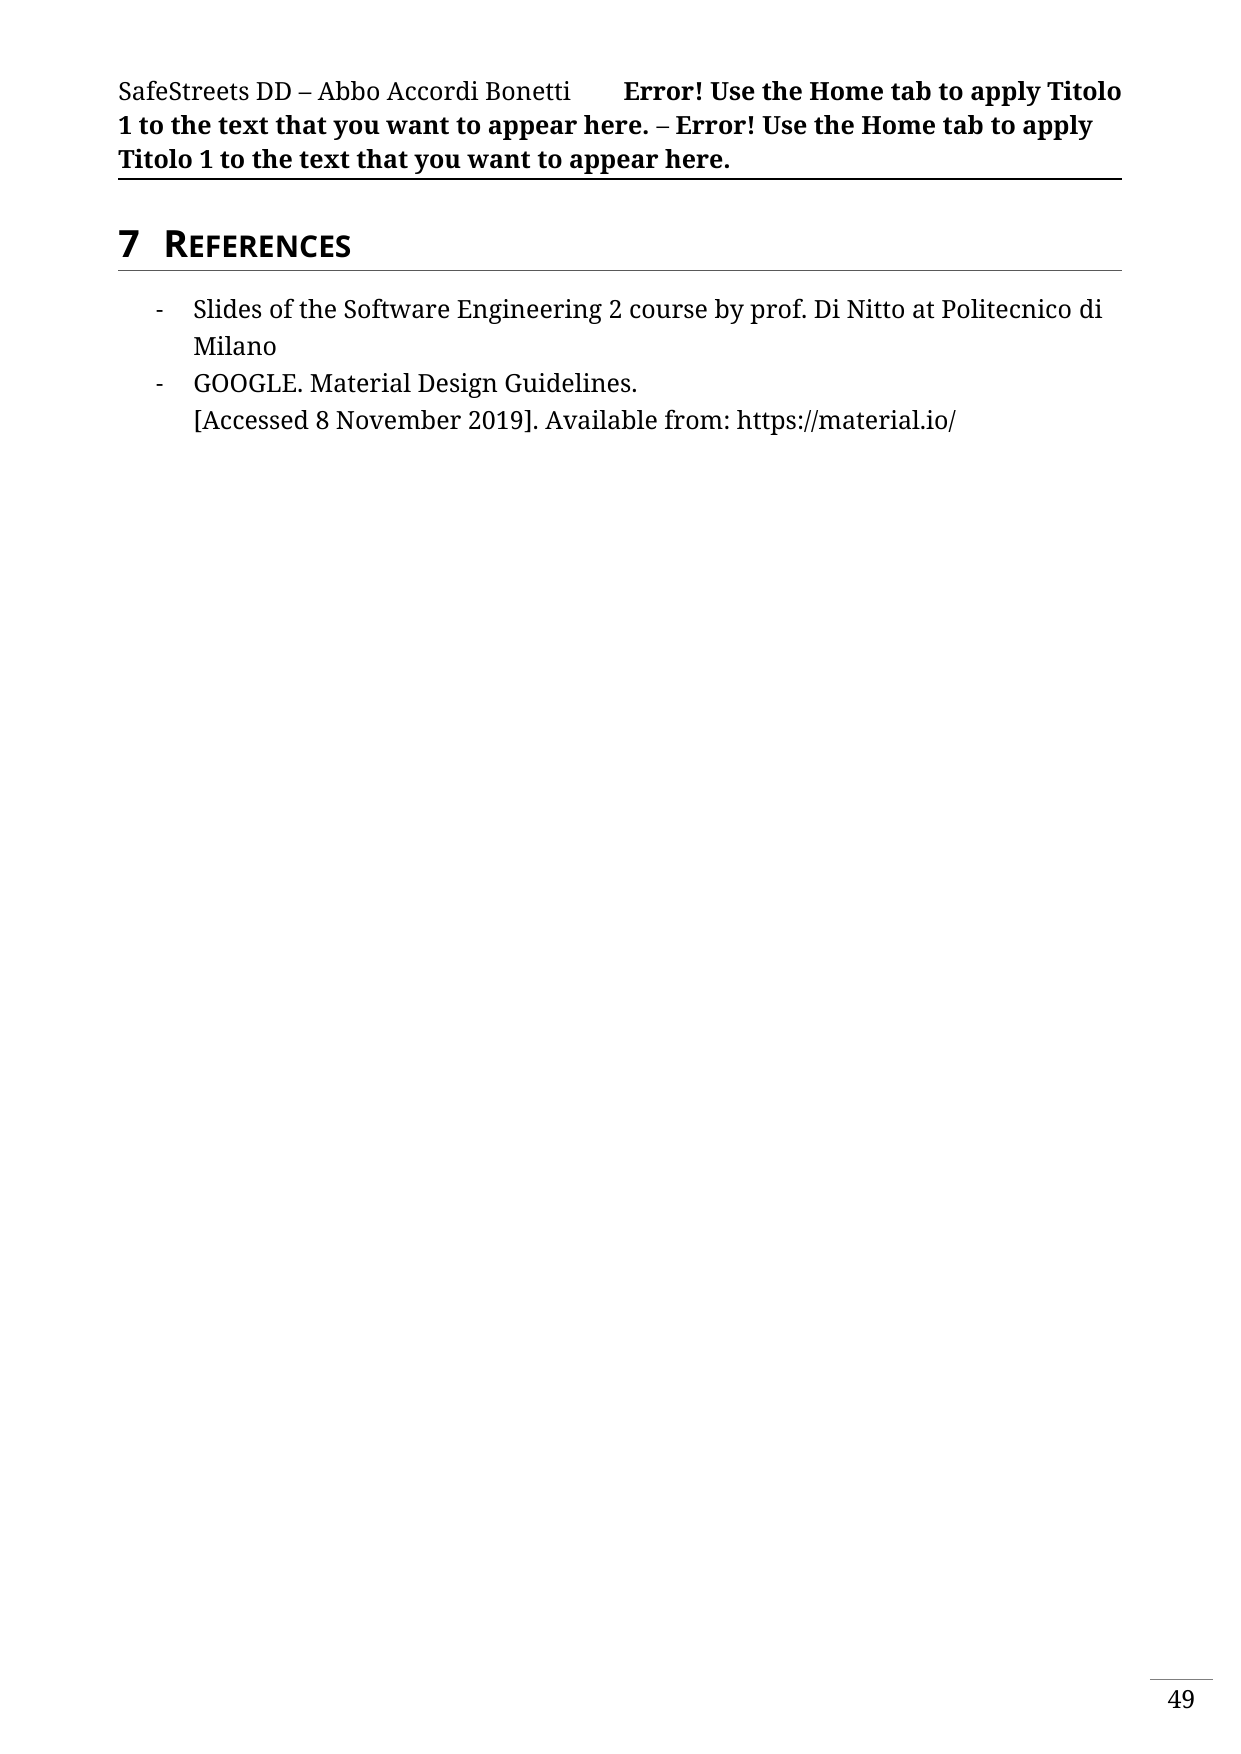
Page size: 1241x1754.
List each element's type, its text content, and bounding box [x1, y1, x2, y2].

list GOOGLE. Material Design Guidelines. [Accessed 8 November 2019]. Available from: https://material.io/ [156, 366, 1122, 436]
subtitle References [118, 217, 1122, 270]
list Slides of the Software Engineering 2 course by prof. Di Nitto at Politecnico di Milano [156, 292, 1122, 363]
